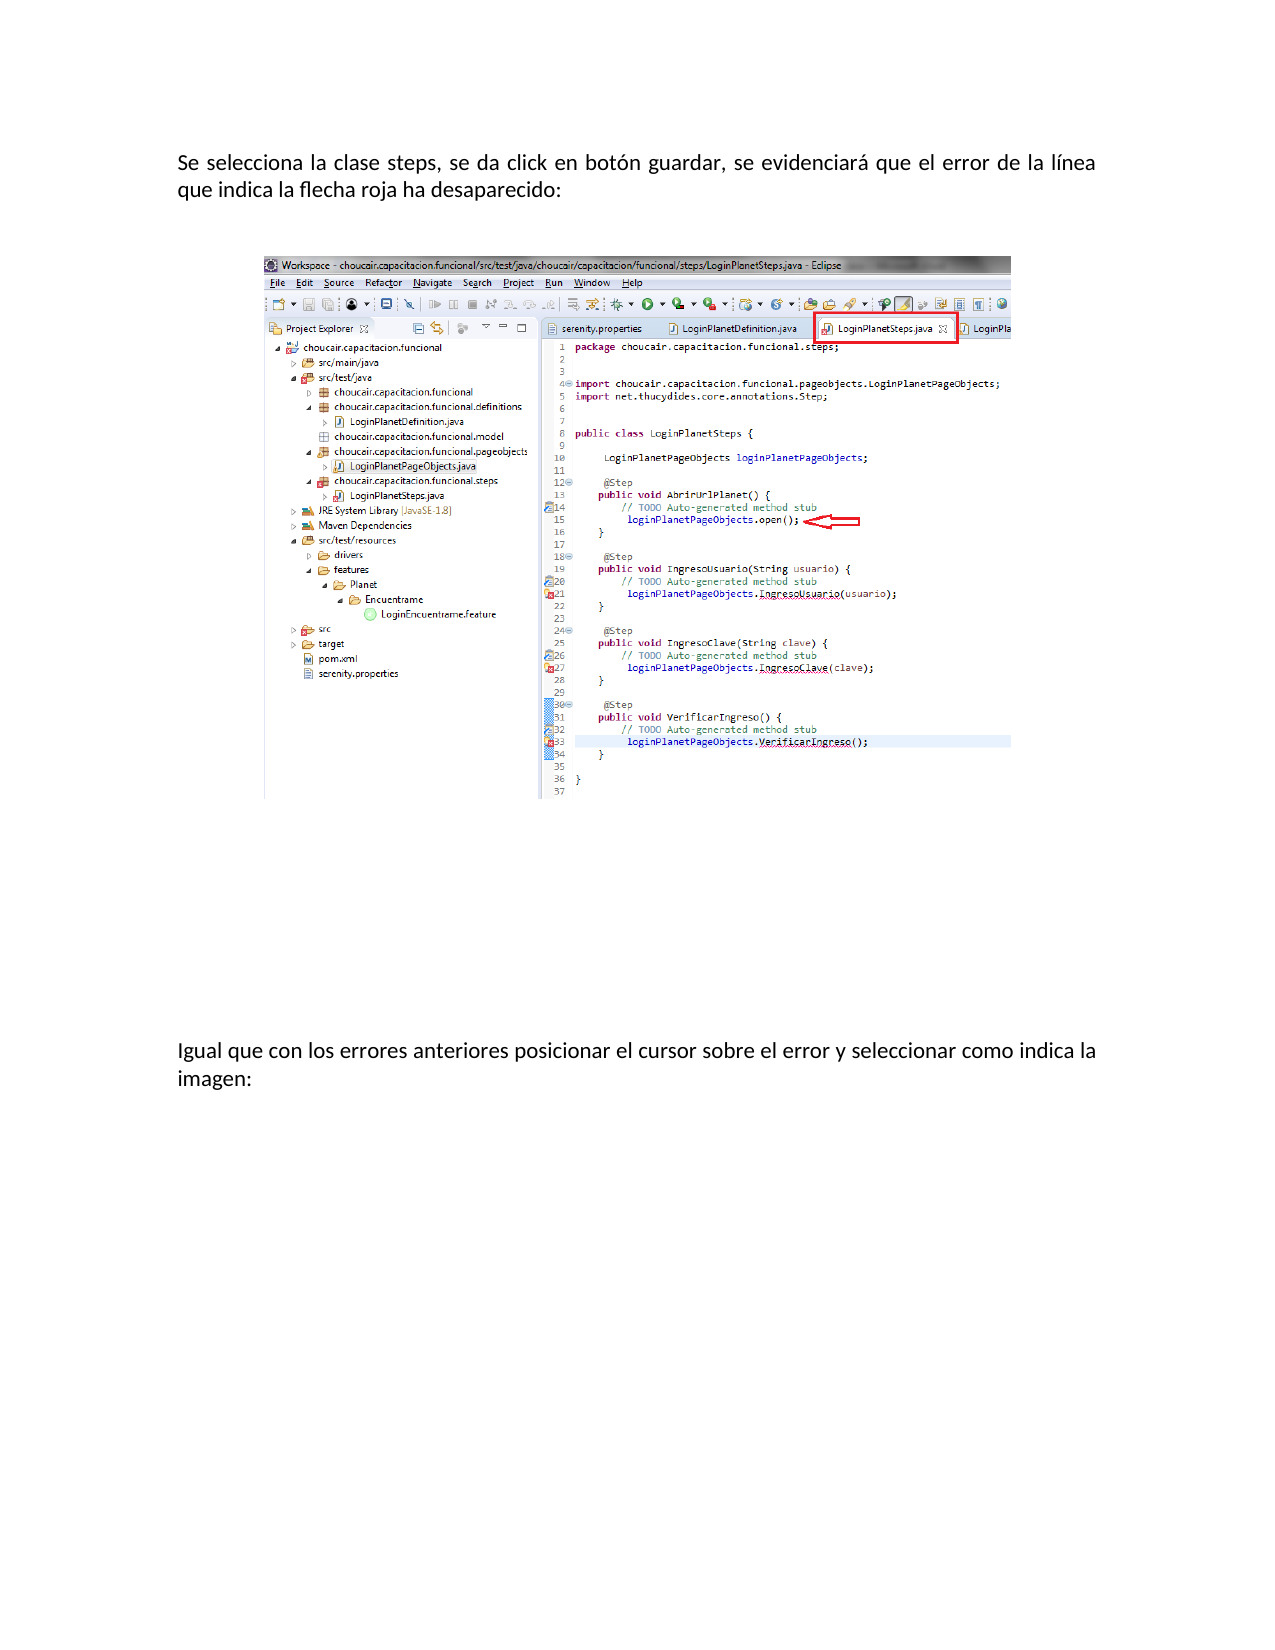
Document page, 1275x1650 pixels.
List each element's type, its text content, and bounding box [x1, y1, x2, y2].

picture [264, 256, 1011, 799]
text Se selecciona la clase steps, se da click en botón guardar, se evidenciará que el error de la línea que indica la flecha roja ha desaparecido: [177, 148, 1098, 204]
text Igual que con los errores anteriores posicionar el cursor sobre el error y seleccionar como indica la imagen: [177, 1036, 1098, 1092]
